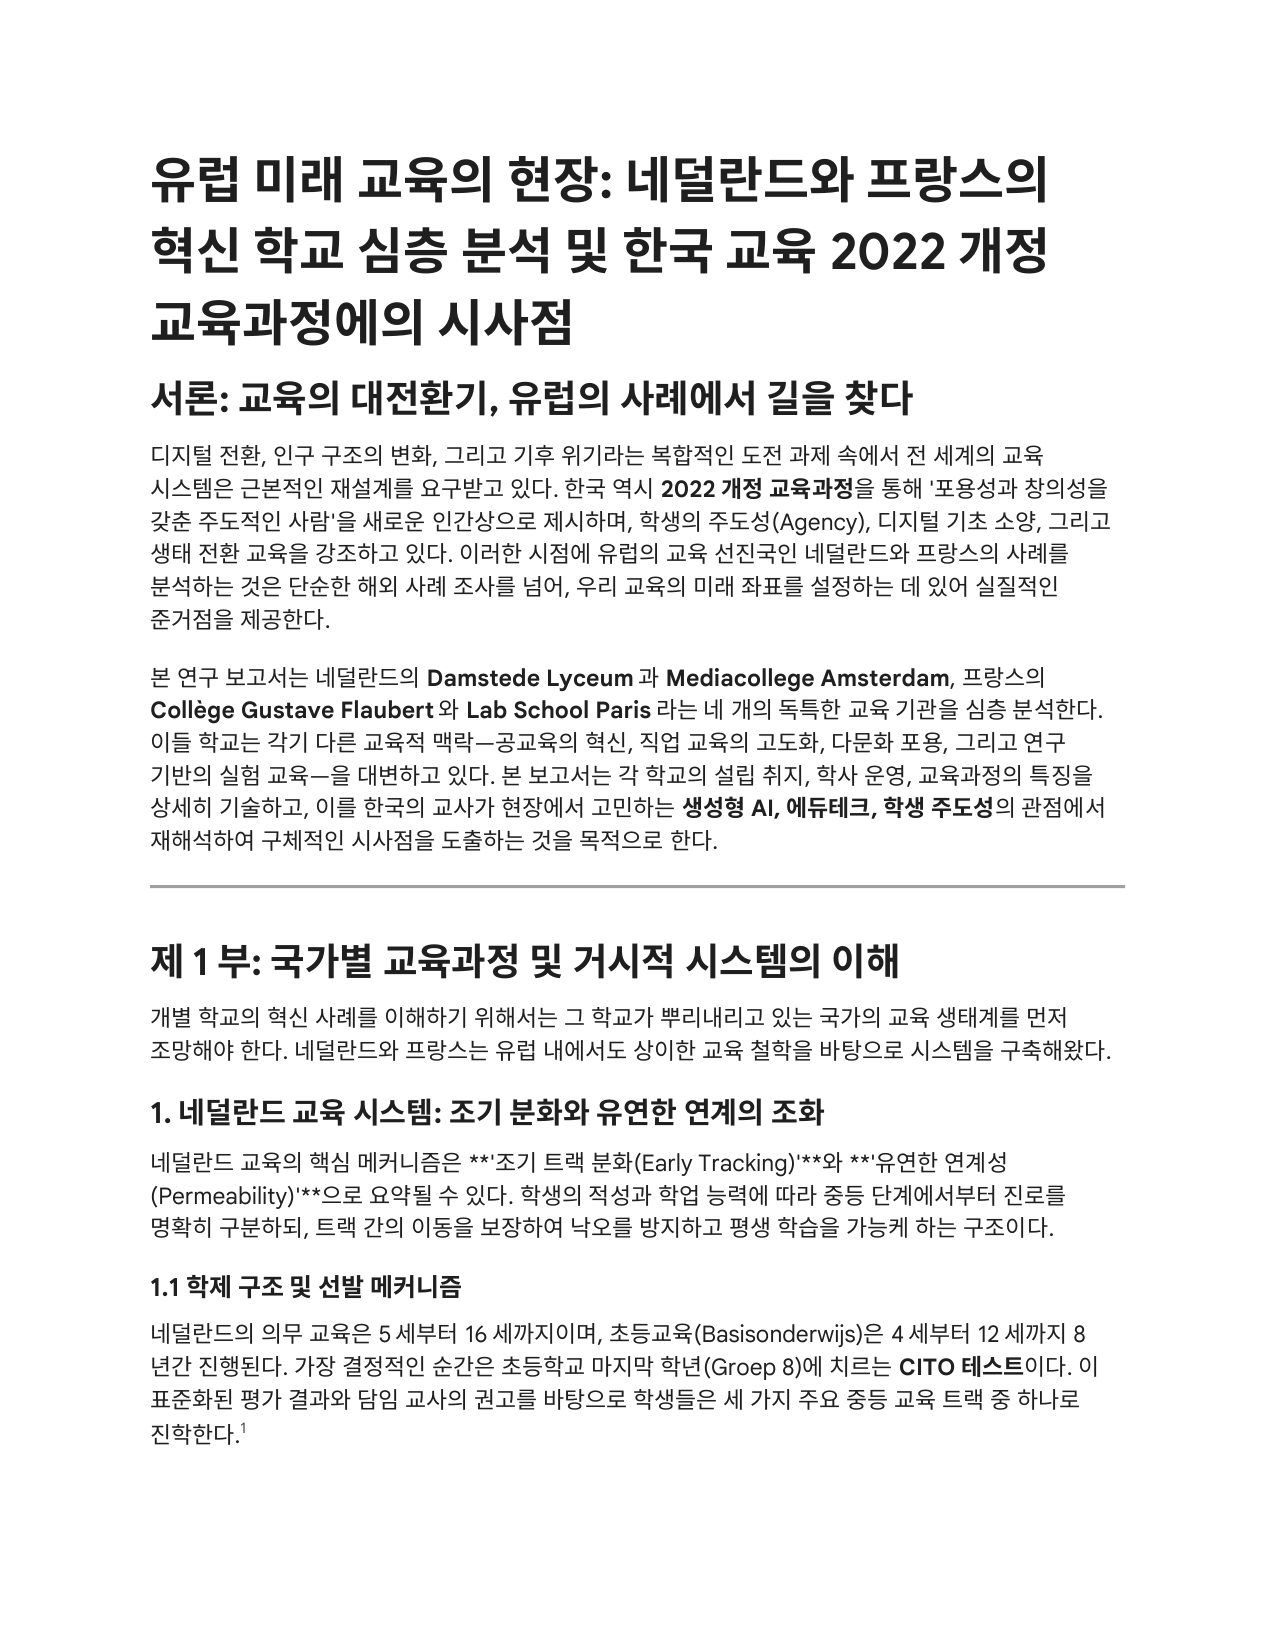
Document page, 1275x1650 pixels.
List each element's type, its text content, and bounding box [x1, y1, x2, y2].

text 개별 학교의 혁신 사례를 이해하기 위해서는 그 학교가 뿌리내리고 있는 국가의 교육 생태계를 먼저 조망해야 한다. 네덜란드와 프랑스는 유럽 내에서도 상이한 교육 철학을 바탕으로 시스템을 구축해왔다. [150, 1005, 1125, 1066]
subtitle 제1부: 국가별 교육과정 및 거시적 시스템의 이해 [150, 889, 1125, 986]
subtitle 유럽 미래 교육의 현장: 네덜란드와 프랑스의 혁신 학교 심층 분석 및 한국 교육 2022 개정 교육과정에의 시사점 [150, 150, 1125, 355]
subtitle 서론: 교육의 대전환기, 유럽의 사례에서 길을 찾다 [150, 377, 1125, 423]
text 본 연구 보고서는 네덜란드의 Damstede Lyceum과 Mediacollege Amsterdam, 프랑스의 Collège Gustave Flaubert와 Lab School Paris라는 네 개의 독특한 교육 기관을 심층 분석한다. 이들 학교는 각기 다른 교육적 맥락—공교육의 혁신, 직업 교육의 고도화, 다문화 포용, 그리고 연구 기반의 실험 교육—을 대변하고 있다. 본 보고서는 각 학교의 설립 취지, 학사 운영, 교육과정의 특징을 상세히 기술하고, 이를 한국의 교사가 현장에서 고민하는 생성형 AI, 에듀테크, 학생 주도성의 관점에서 재해석하여 구체적인 시사점을 도출하는 것을 목적으로 한다. [150, 664, 1125, 856]
text 네덜란드의 의무 교육은 5세부터 16세까지이며, 초등교육(Basisonderwijs)은 4세부터 12세까지 8년간 진행된다. 가장 결정적인 순간은 초등학교 마지막 학년(Groep 8)에 치르는 CITO 테스트이다. 이 표준화된 평가 결과와 담임 교사의 권고를 바탕으로 학생들은 세 가지 주요 중등 교육 트랙 중 하나로 진학한다.1 [150, 1321, 1125, 1451]
text 디지털 전환, 인구 구조의 변화, 그리고 기후 위기라는 복합적인 도전 과제 속에서 전 세계의 교육 시스템은 근본적인 재설계를 요구받고 있다. 한국 역시 2022 개정 교육과정을 통해 '포용성과 창의성을 갖춘 주도적인 사람'을 새로운 인간상으로 제시하며, 학생의 주도성(Agency), 디지털 기초 소양, 그리고 생태 전환 교육을 강조하고 있다. 이러한 시점에 유럽의 교육 선진국인 네덜란드와 프랑스의 사례를 분석하는 것은 단순한 해외 사례 조사를 넘어, 우리 교육의 미래 좌표를 설정하는 데 있어 실질적인 준거점을 제공한다. [150, 443, 1125, 635]
text 네덜란드 교육의 핵심 메커니즘은 **'조기 트랙 분화(Early Tracking)'**와 **'유연한 연계성(Permeability)'**으로 요약될 수 있다. 학생의 적성과 학업 능력에 따라 중등 단계에서부터 진로를 명확히 구분하되, 트랙 간의 이동을 보장하여 낙오를 방지하고 평생 학습을 가능케 하는 구조이다. [150, 1149, 1125, 1243]
subtitle 1.1 학제 구조 및 선발 메커니즘 [150, 1272, 1125, 1304]
subtitle 1. 네덜란드 교육 시스템: 조기 분화와 유연한 연계의 조화 [150, 1095, 1125, 1132]
